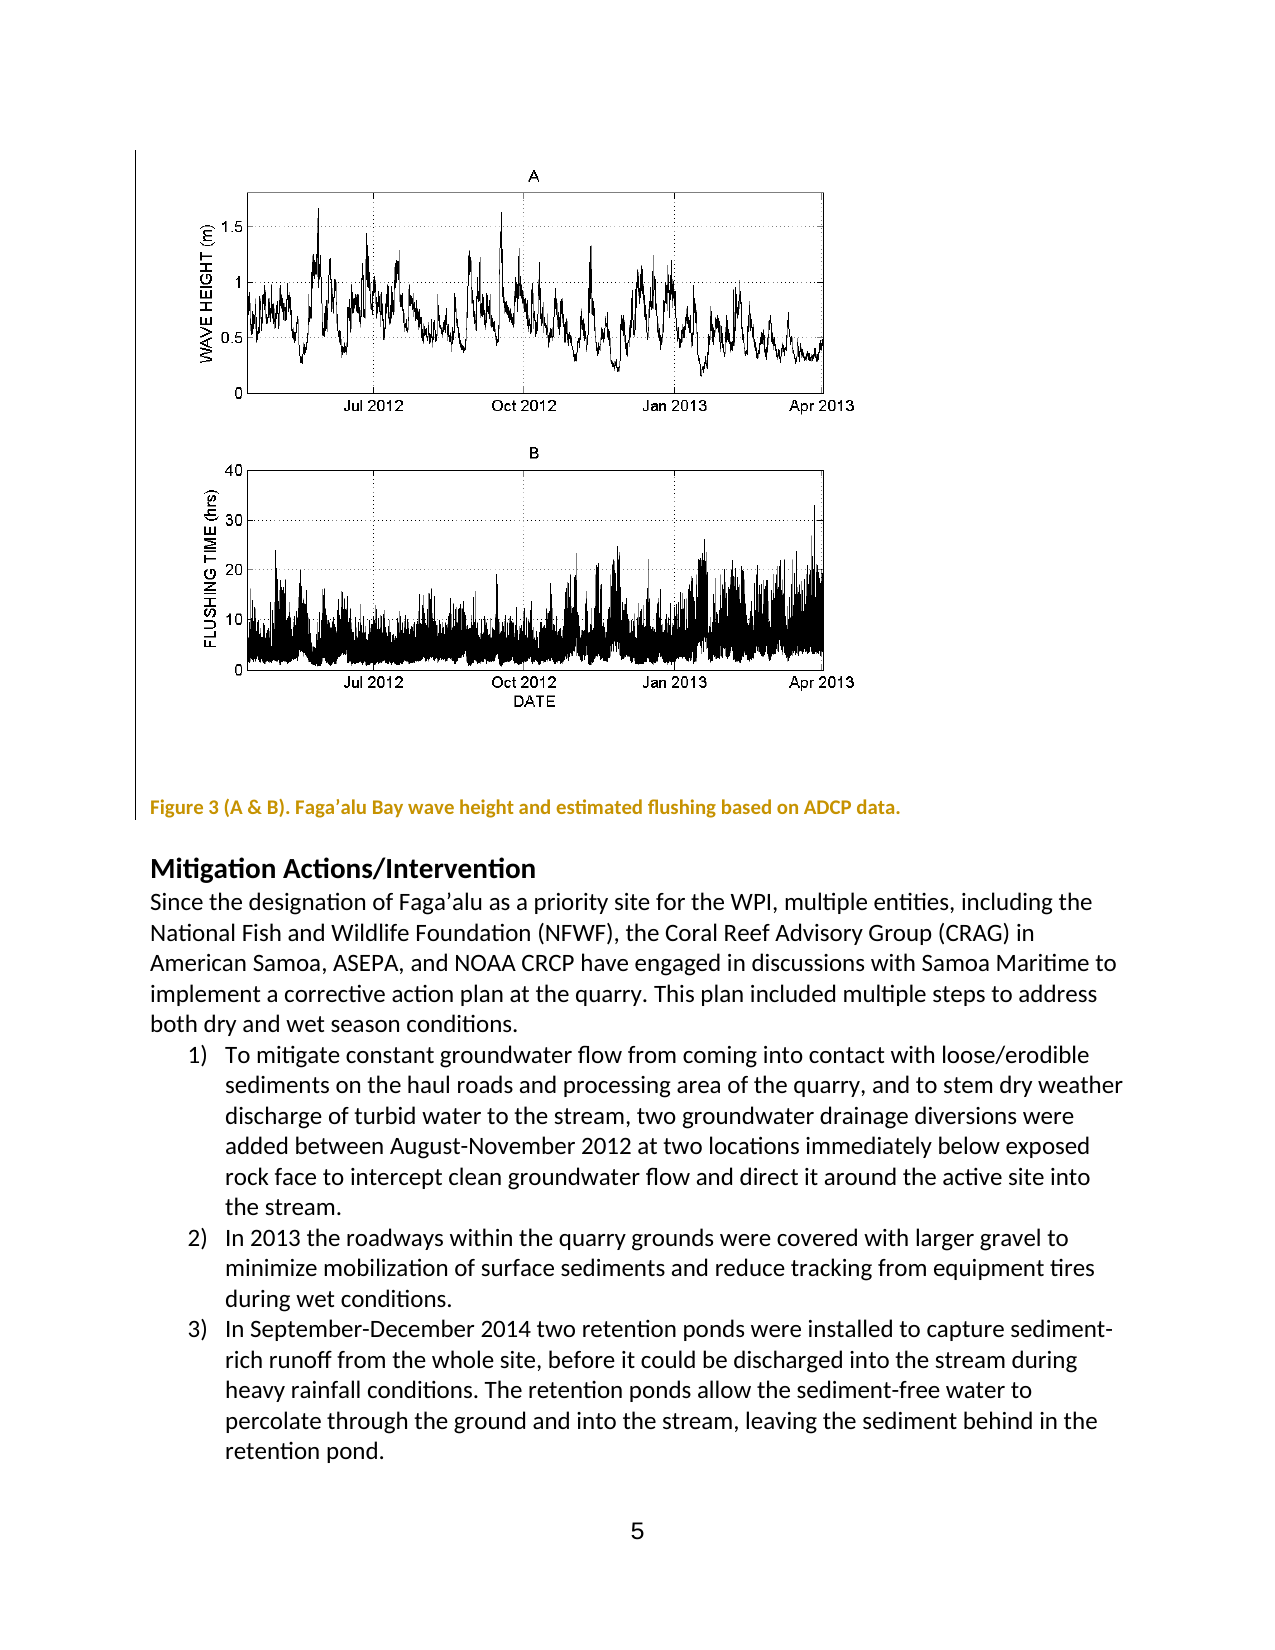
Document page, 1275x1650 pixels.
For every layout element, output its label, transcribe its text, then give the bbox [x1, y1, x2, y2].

text Mitigation Actions/Intervention [150, 851, 1125, 886]
list In 2013 the roadways within the quarry grounds were covered with larger gravel to minimize mobilization of surface sediments and reduce tracking from equipment tires during wet conditions. [187, 1222, 1125, 1313]
text Since the designation of Faga’alu as a priority site for the WPI, multiple entities, including the National Fish and Wildlife Foundation (NFWF), the Coral Reef Advisory Group (CRAG) in American Samoa, ASEPA, and NOAA CRCP have engaged in discussions with Samoa Maritime to implement a corrective action plan at the quarry. This plan included multiple steps to address both dry and wet season conditions. [150, 886, 1125, 1039]
list In September-December 2014 two retention ponds were installed to capture sediment-rich runoff from the whole site, before it could be discharged into the stream during heavy rainfall conditions. The retention ponds allow the sediment-free water to percolate through the ground and into the stream, leaving the sediment behind in the retention pond. [187, 1313, 1125, 1466]
text Figure 3 (A & B). Faga’alu Bay wave height and estimated flushing based on ADCP data. [150, 794, 1125, 820]
list To mitigate constant groundwater flow from coming into contact with loose/erodible sediments on the haul roads and processing area of the quarry, and to stem dry weather discharge of turbid water to the stream, two groundwater drainage diversions were added between August-November 2012 at two locations immediately below exposed rock face to intercept clean groundwater flow and direct it around the active site into the stream. [187, 1039, 1125, 1222]
picture [150, 150, 893, 734]
